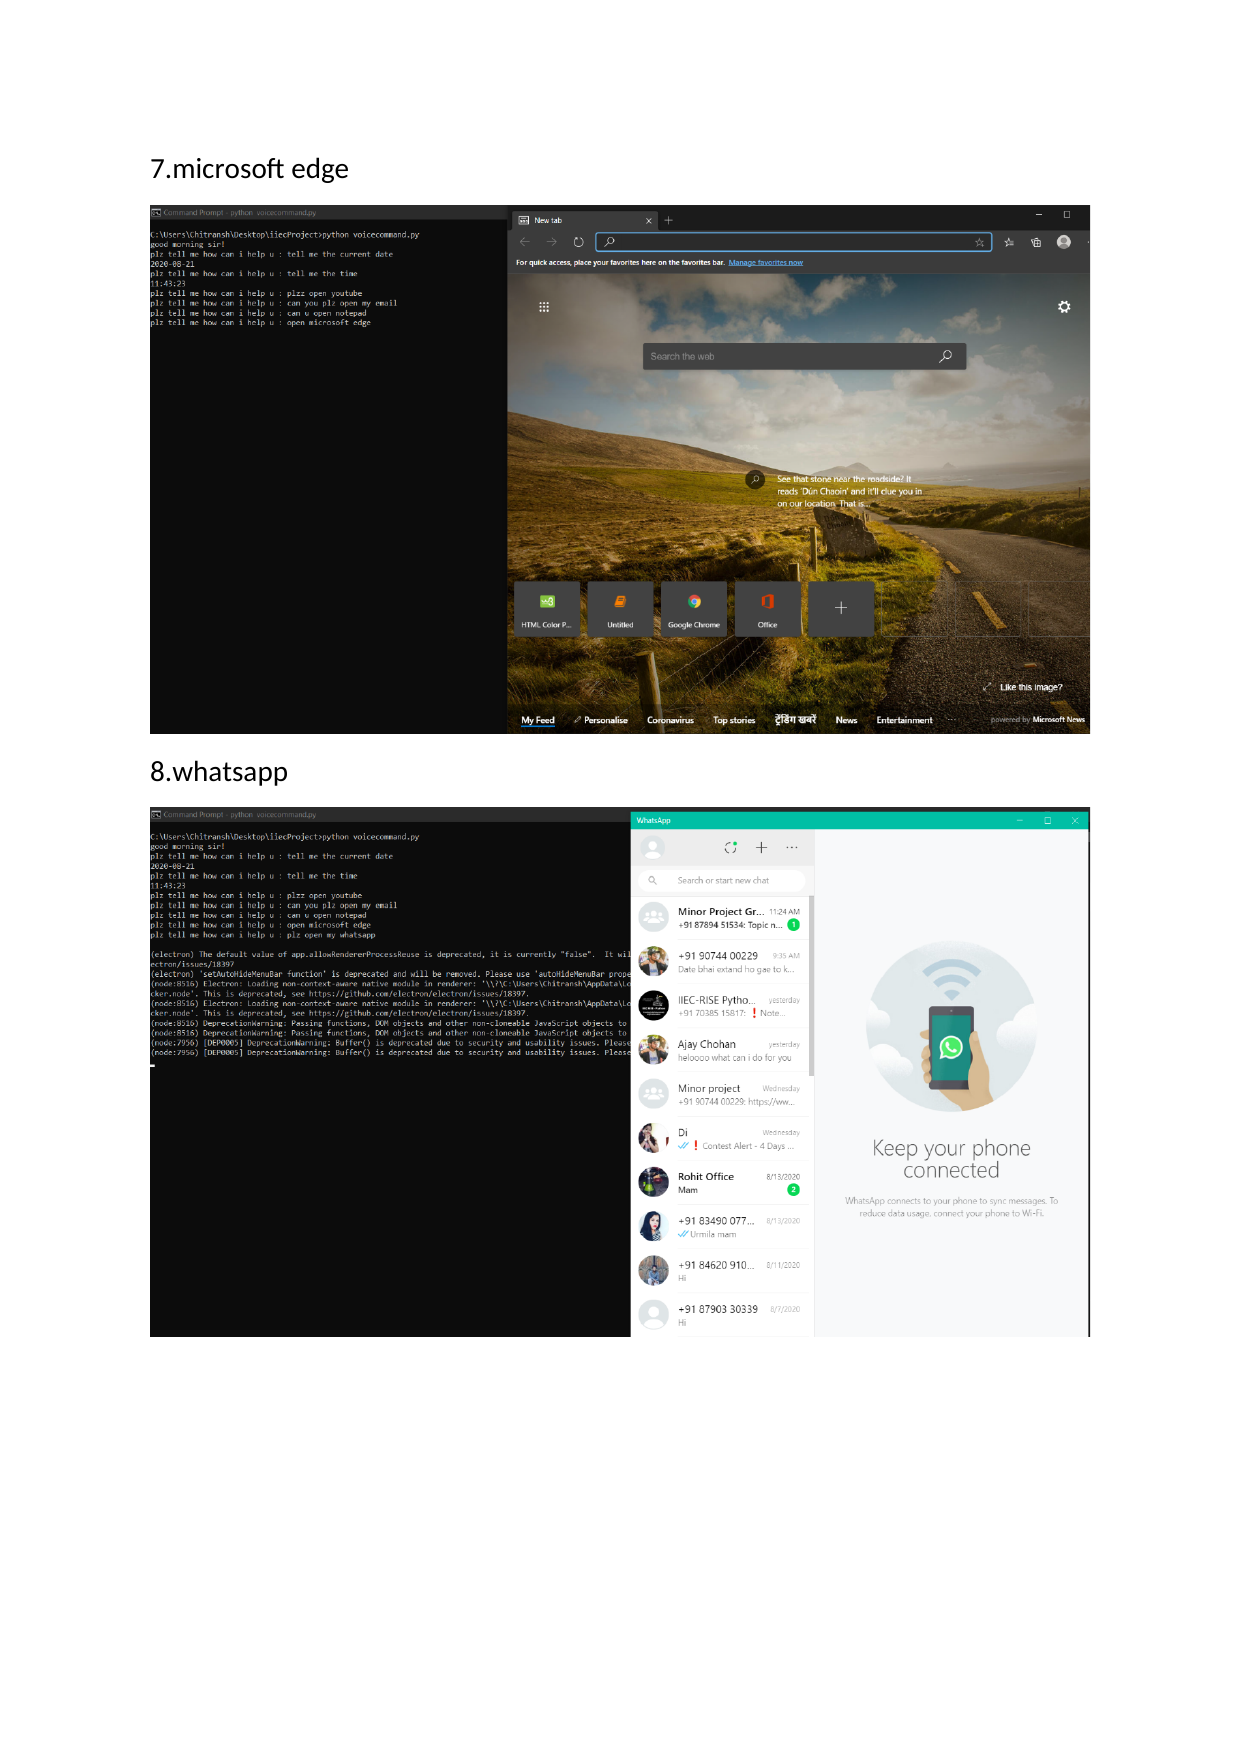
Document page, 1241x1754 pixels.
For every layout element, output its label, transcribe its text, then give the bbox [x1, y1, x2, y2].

picture [150, 205, 1091, 734]
text 8.whatsapp [150, 753, 1090, 788]
picture [150, 807, 1091, 1337]
text 7.microsoft edge [150, 150, 1090, 186]
